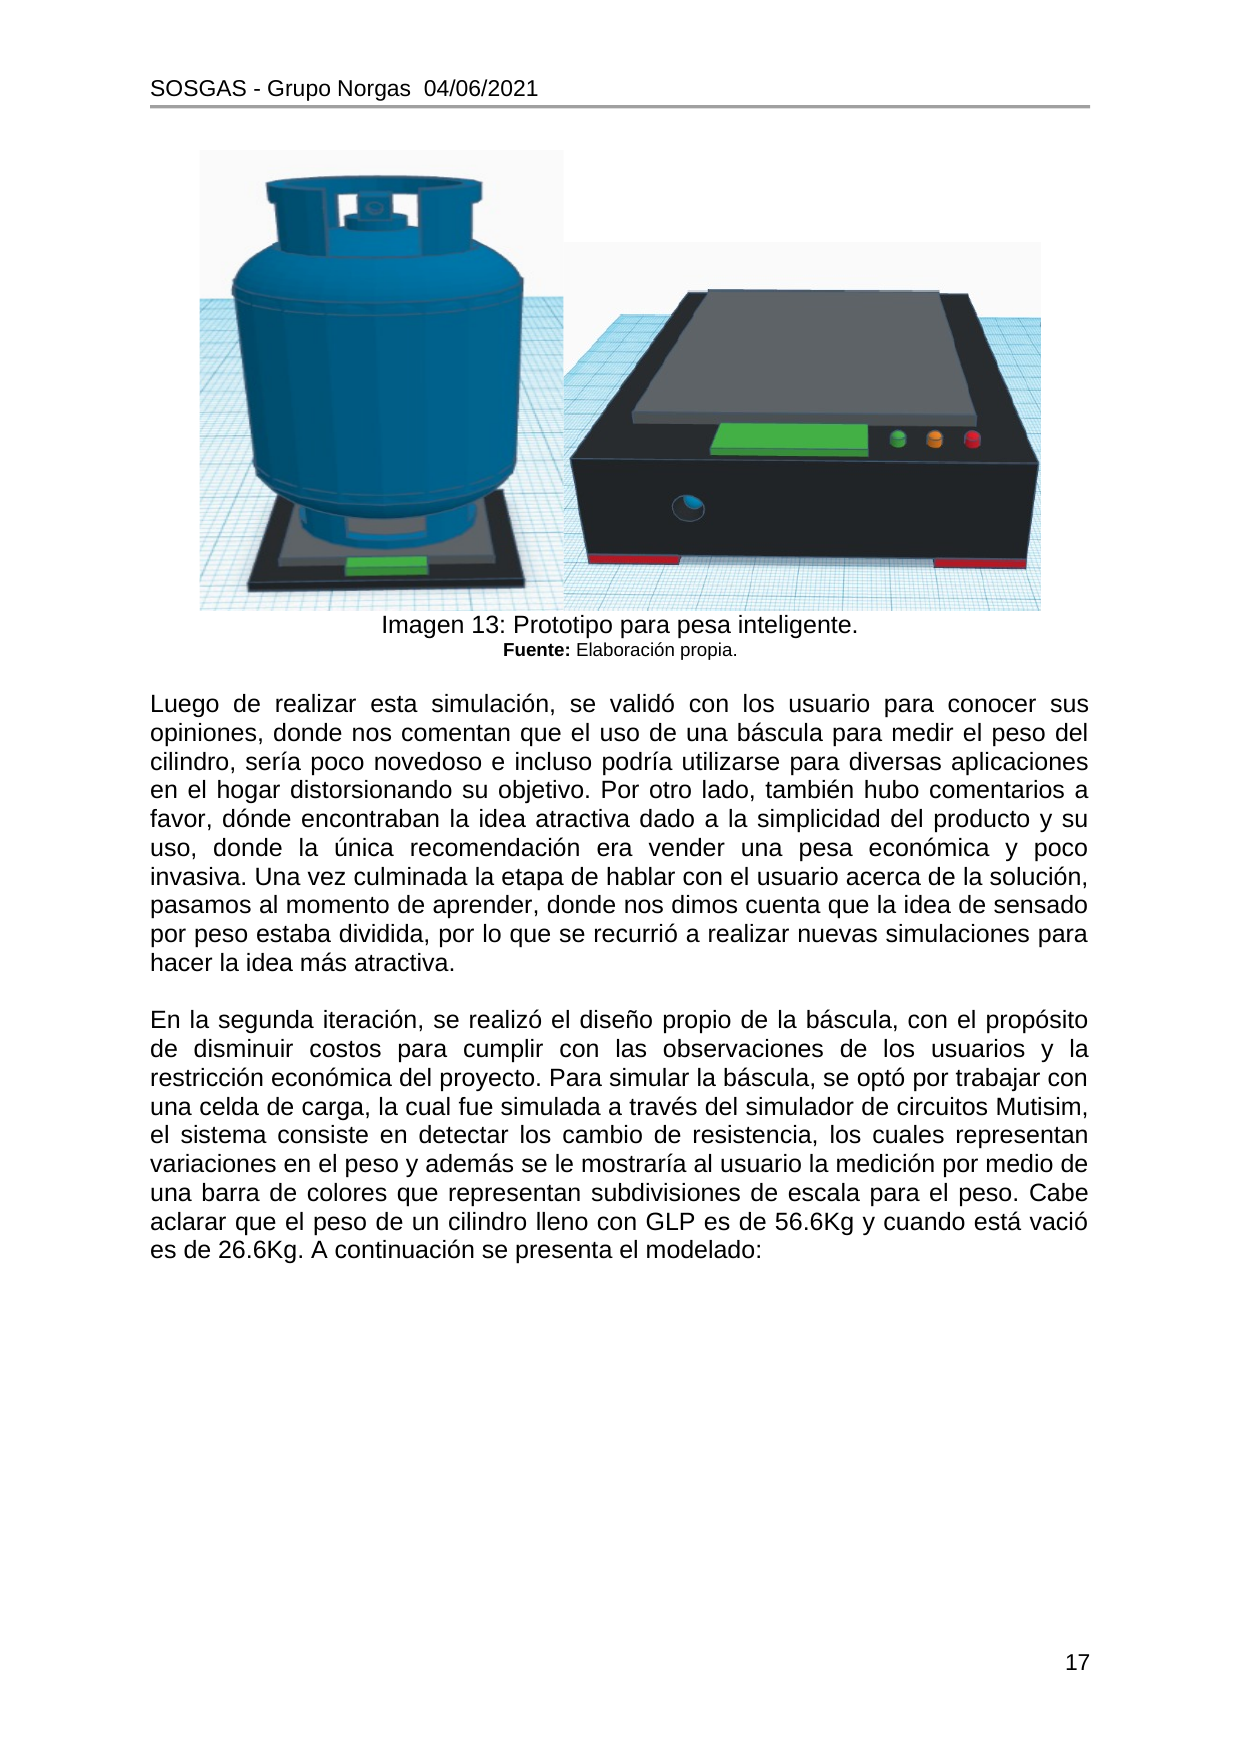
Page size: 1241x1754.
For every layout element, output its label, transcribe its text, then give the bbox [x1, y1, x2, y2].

text Fuente: Elaboración propia. [150, 639, 1090, 660]
text En la segunda iteración, se realizó el diseño propio de la báscula, con el propósito de disminuir costos para cumplir con las observaciones de los usuarios y la restricción económica del proyecto. Para simular la báscula, se optó por trabajar con una celda de carga, la cual fue simulada a través del simulador de circuitos Mutisim, el sistema consiste en detectar los cambio de resistencia, los cuales representan variaciones en el peso y además se le mostraría al usuario la medición por medio de una barra de colores que representan subdivisiones de escala para el peso. Cabe aclarar que el peso de un cilindro lleno con GLP es de 56.6Kg y cuando está vació es de 26.6Kg. A continuación se presenta el modelado: [150, 1005, 1090, 1264]
text Luego de realizar esta simulación, se validó con los usuario para conocer sus opiniones, donde nos comentan que el uso de una báscula para medir el peso del cilindro, sería poco novedoso e incluso podría utilizarse para diversas aplicaciones en el hogar distorsionando su objetivo. Por otro lado, también hubo comentarios a favor, dónde encontraban la idea atractiva dado a la simplicidad del producto y su uso, donde la única recomendación era vender una pesa económica y poco invasiva. Una vez culminada la etapa de hablar con el usuario acerca de la solución, pasamos al momento de aprender, donde nos dimos cuenta que la idea de sensado por peso estaba dividida, por lo que se recurrió a realizar nuevas simulaciones para hacer la idea más atractiva. [150, 689, 1090, 977]
picture [199, 150, 1041, 611]
